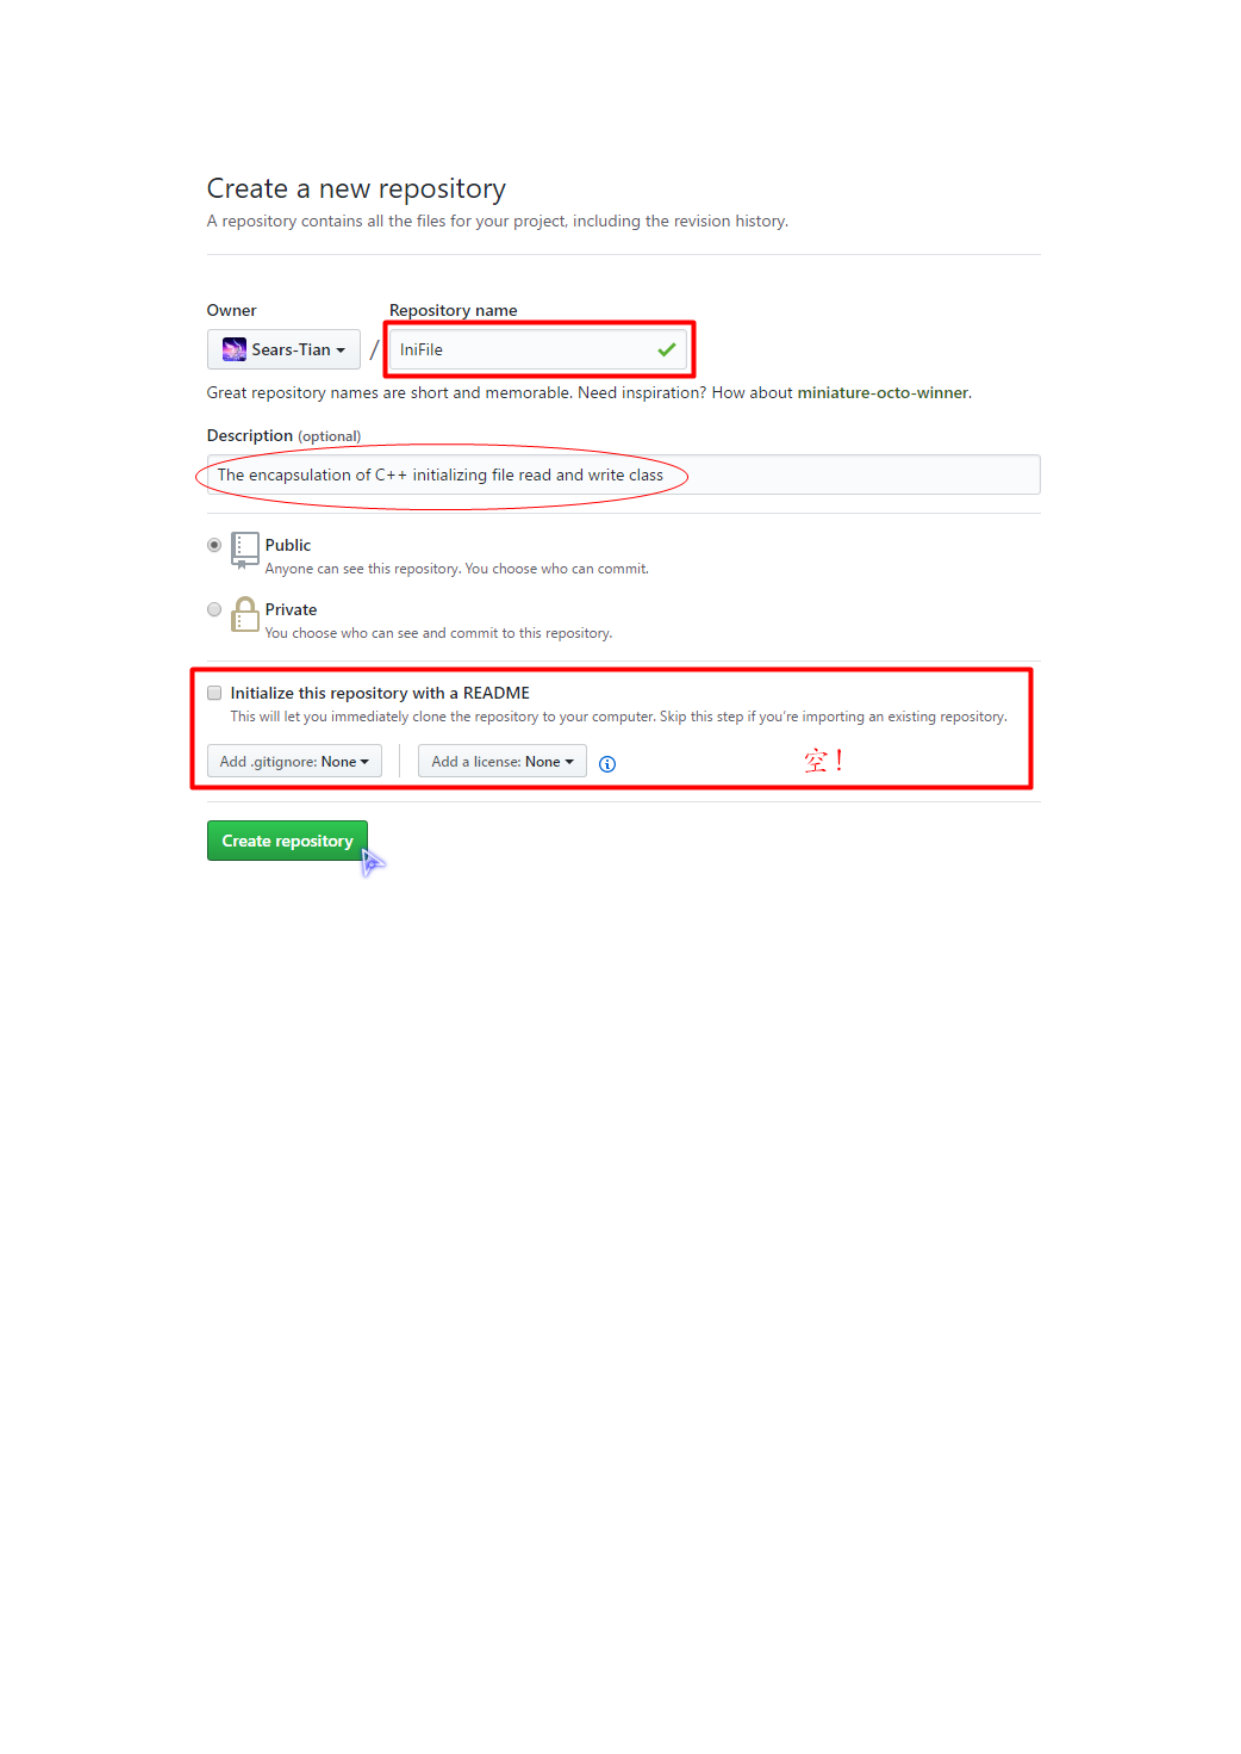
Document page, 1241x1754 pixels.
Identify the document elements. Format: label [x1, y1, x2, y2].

picture [187, 162, 1053, 880]
